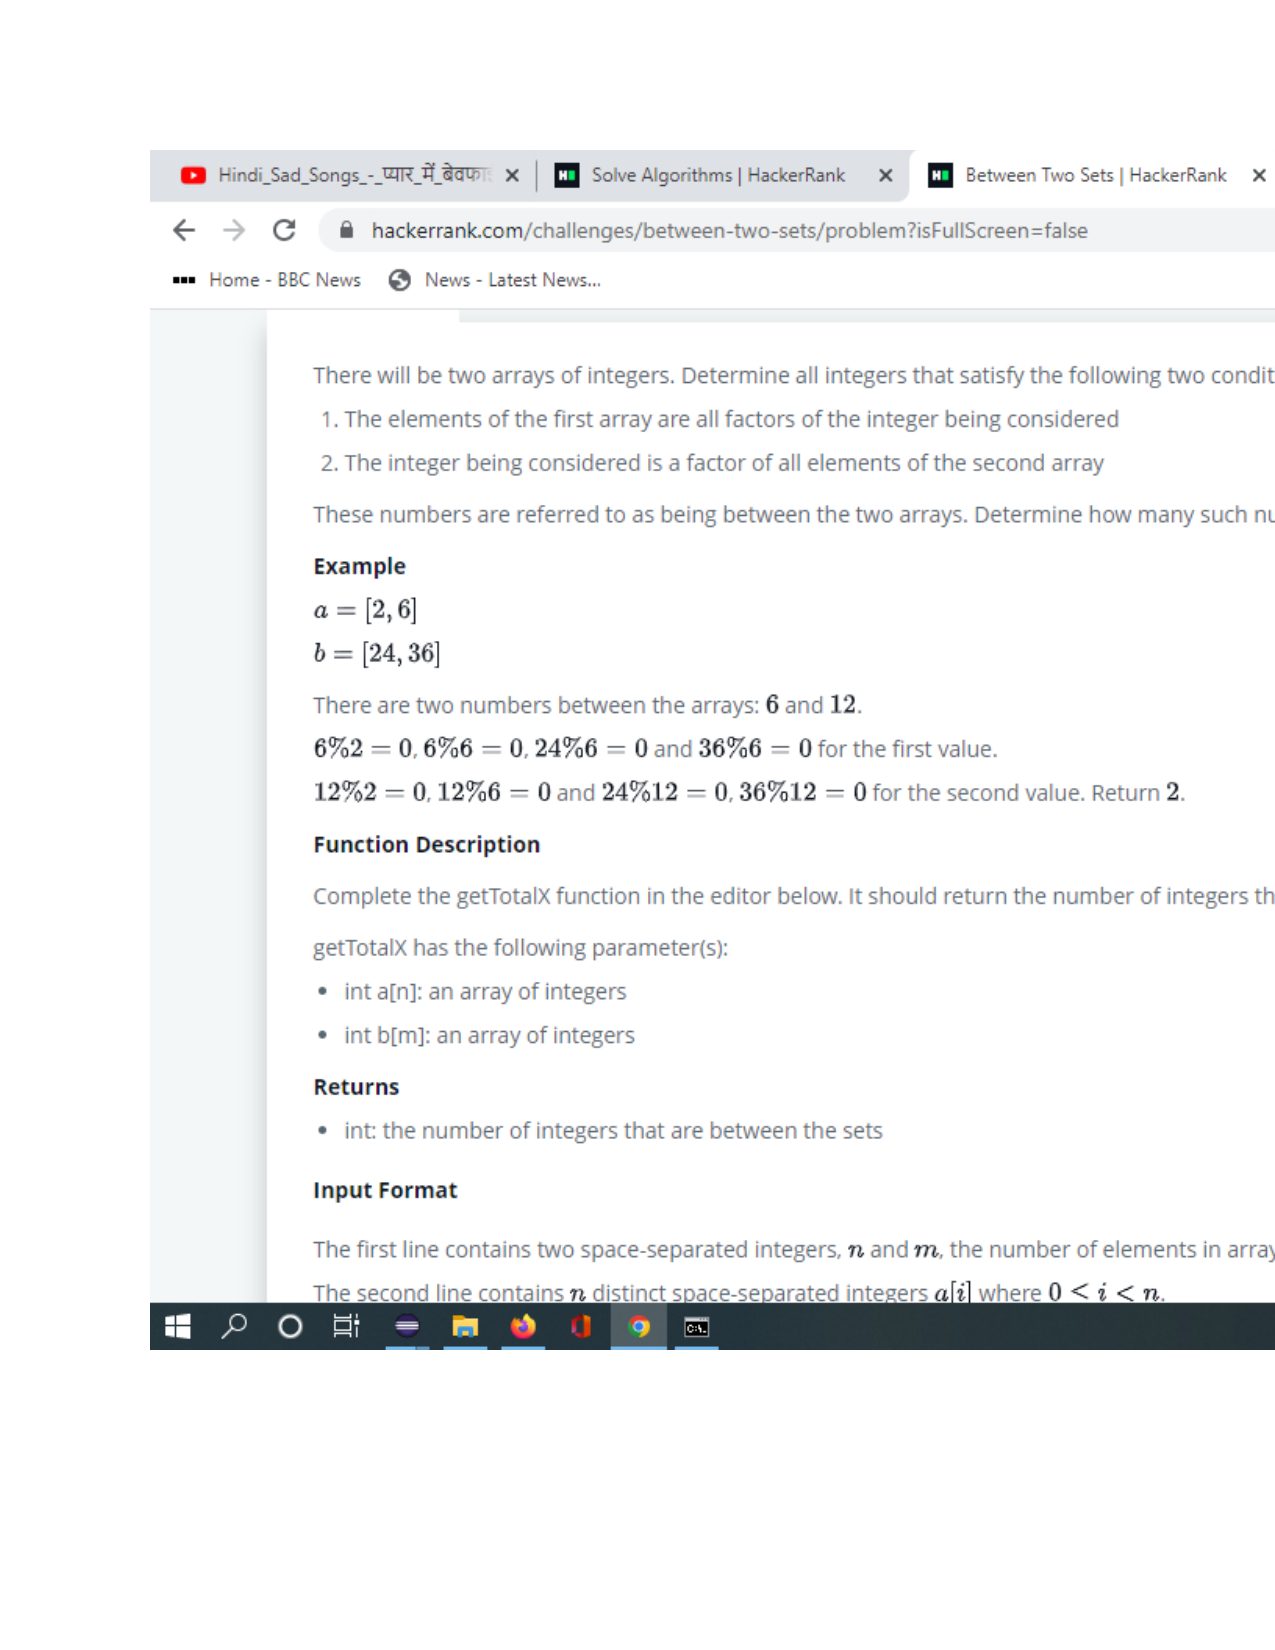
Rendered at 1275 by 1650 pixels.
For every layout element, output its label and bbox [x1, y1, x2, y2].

picture [150, 150, 1275, 1350]
